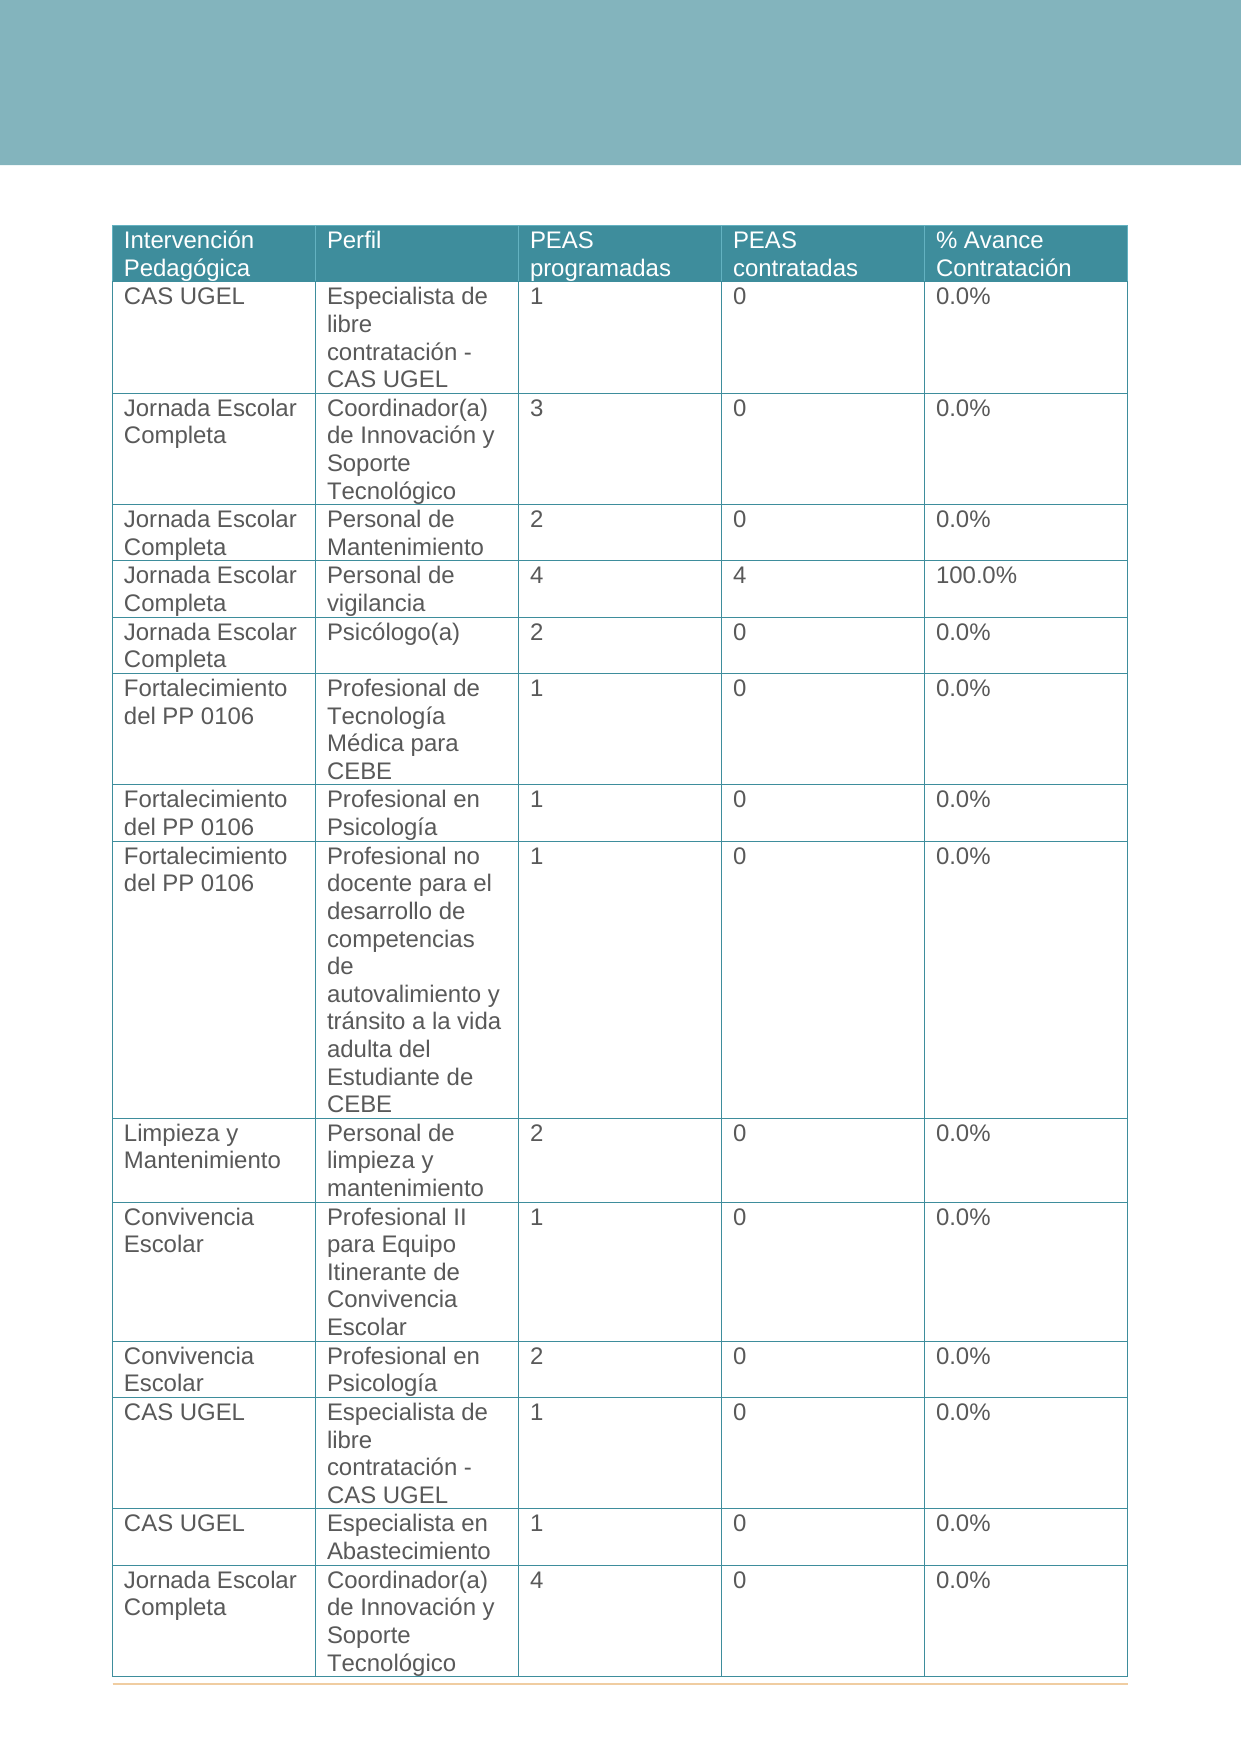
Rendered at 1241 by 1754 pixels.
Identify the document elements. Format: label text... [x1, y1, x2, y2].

table_cell Especialista en Abastecimiento [316, 1509, 518, 1564]
table_cell 1 [519, 674, 721, 784]
table_cell 0 [722, 394, 924, 504]
table_cell Personal de limpieza y mantenimiento [316, 1119, 518, 1202]
table_cell 1 [519, 282, 721, 393]
table_cell 1 [519, 1509, 721, 1564]
table_cell Convivencia Escolar [113, 1203, 315, 1341]
table_cell 0.0% [925, 842, 1127, 1118]
table_cell 2 [519, 1342, 721, 1397]
table_cell 1 [519, 1398, 721, 1508]
table_cell 0.0% [925, 785, 1127, 841]
table_cell Especialista de libre contratación - CAS UGEL [316, 282, 518, 393]
table_header Perfil [316, 226, 518, 281]
table_cell 0.0% [925, 674, 1127, 784]
table_cell 0 [722, 1203, 924, 1341]
table_cell Fortalecimiento del PP 0106 [113, 674, 315, 784]
table_cell Profesional de Tecnología Médica para CEBE [316, 674, 518, 784]
table_cell 0.0% [925, 1203, 1127, 1341]
table_cell Psicólogo(a) [316, 618, 518, 673]
table_header % Avance Contratación [925, 226, 1127, 281]
table_cell Convivencia Escolar [113, 1342, 315, 1397]
table_cell Profesional en Psicología [316, 785, 518, 841]
table_cell Profesional II para Equipo Itinerante de Convivencia Escolar [316, 1203, 518, 1341]
table_cell Profesional no docente para el desarrollo de competencias de autovalimiento y tránsito a la vida adulta del Estudiante de CEBE [316, 842, 518, 1118]
table_cell 0.0% [925, 1398, 1127, 1508]
table_cell Jornada Escolar Completa [113, 394, 315, 504]
table_cell 1 [519, 785, 721, 841]
table_cell Profesional en Psicología [316, 1342, 518, 1397]
table_cell 2 [519, 618, 721, 673]
table_cell CAS UGEL [113, 1509, 315, 1564]
table_cell CAS UGEL [113, 282, 315, 393]
table_cell 0 [722, 842, 924, 1118]
table_cell 0.0% [925, 282, 1127, 393]
table_cell 0.0% [925, 1342, 1127, 1397]
table_cell 4 [519, 1566, 721, 1676]
table_header Intervención Pedagógica [113, 226, 315, 281]
table_cell 0.0% [925, 1119, 1127, 1202]
table_cell 1 [519, 842, 721, 1118]
table_cell Coordinador(a) de Innovación y Soporte Tecnológico [316, 1566, 518, 1676]
table_cell 0 [722, 282, 924, 393]
table_cell 0 [722, 1398, 924, 1508]
table_cell 0 [722, 674, 924, 784]
table_cell 0.0% [925, 505, 1127, 560]
table_cell 0.0% [925, 394, 1127, 504]
table_header PEAS contratadas [722, 226, 924, 281]
table_cell Jornada Escolar Completa [113, 505, 315, 560]
table_cell Coordinador(a) de Innovación y Soporte Tecnológico [316, 394, 518, 504]
table_cell 0 [722, 1342, 924, 1397]
table_cell 0 [722, 618, 924, 673]
table_cell 0 [722, 1119, 924, 1202]
table_cell Personal de Mantenimiento [316, 505, 518, 560]
table_cell 0.0% [925, 1509, 1127, 1564]
table_cell Fortalecimiento del PP 0106 [113, 842, 315, 1118]
table_cell Jornada Escolar Completa [113, 618, 315, 673]
table_cell Jornada Escolar Completa [113, 1566, 315, 1676]
table_cell 0 [722, 785, 924, 841]
table_cell 2 [519, 1119, 721, 1202]
table_cell Limpieza y Mantenimiento [113, 1119, 315, 1202]
table_cell 2 [519, 505, 721, 560]
table_cell 0 [722, 1509, 924, 1564]
table_cell 3 [519, 394, 721, 504]
table_cell 4 [722, 561, 924, 617]
table_cell Fortalecimiento del PP 0106 [113, 785, 315, 841]
table_cell 1 [519, 1203, 721, 1341]
table_cell Especialista de libre contratación - CAS UGEL [316, 1398, 518, 1508]
table_cell 4 [519, 561, 721, 617]
table_cell 0.0% [925, 618, 1127, 673]
table_cell Personal de vigilancia [316, 561, 518, 617]
table_cell CAS UGEL [113, 1398, 315, 1508]
table_cell 0.0% [925, 1566, 1127, 1676]
table_cell 0 [722, 1566, 924, 1676]
table_header PEAS programadas [519, 226, 721, 281]
table_cell 100.0% [925, 561, 1127, 617]
table_cell Jornada Escolar Completa [113, 561, 315, 617]
table_cell 0 [722, 505, 924, 560]
